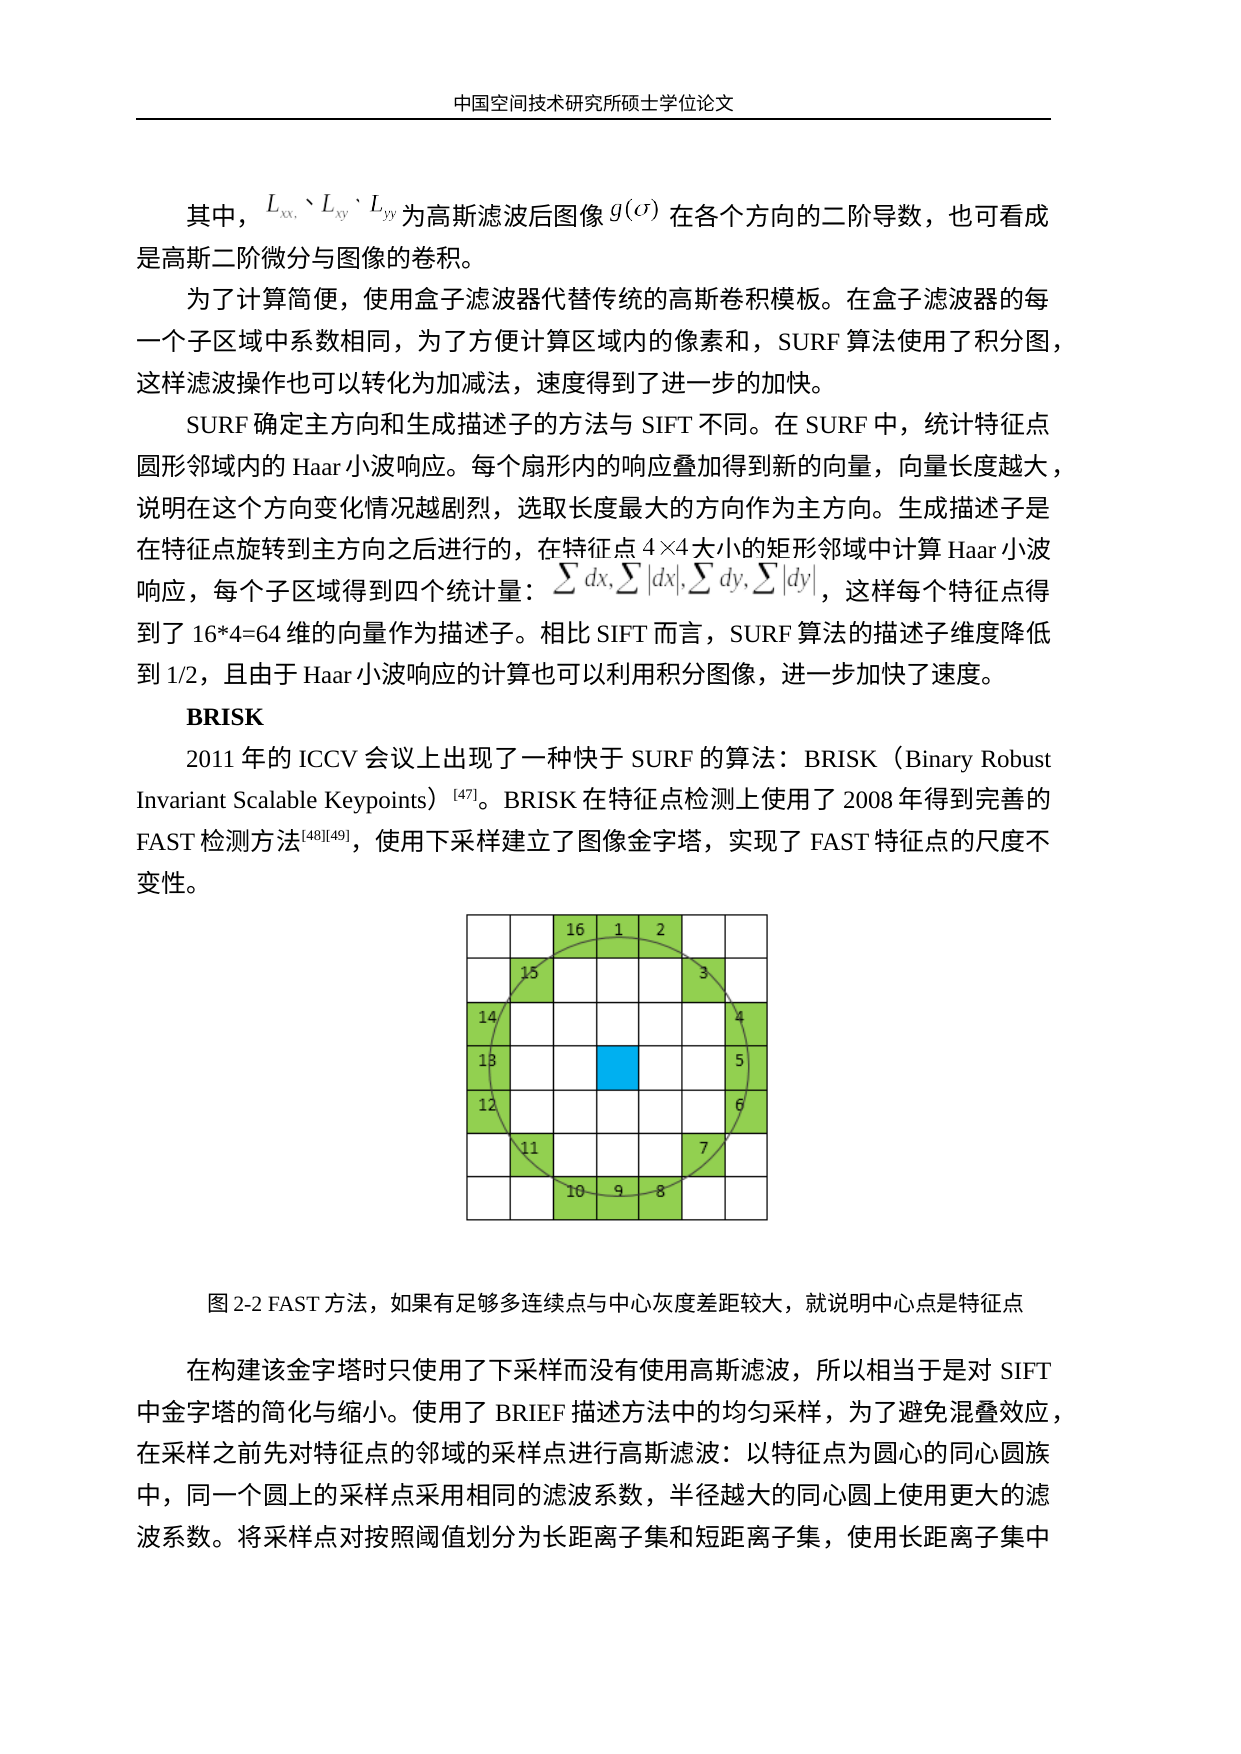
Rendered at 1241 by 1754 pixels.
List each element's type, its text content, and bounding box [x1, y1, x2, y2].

text 为了计算简便，使用盒子滤波器代替传统的高斯卷积模板。在盒子滤波器的每一个子区域中系数相同，为了方便计算区域内的像素和，SURF算法使用了积分图，这样滤波操作也可以转化为加减法，速度得到了进一步的加快。 [136, 276, 1051, 401]
text 2011年的ICCV会议上出现了一种快于SURF的算法：BRISK（Binary Robust Invariant Scalable Keypoints）[47]。BRISK在特征点检测上使用了2008年得到完善的FAST检测方法[48][49]，使用下采样建立了图像金字塔，实现了FAST特征点的尺度不变性。 [136, 734, 1051, 901]
subtitle 图2-2 FAST方法，如果有足够多连续点与中心灰度差距较大，就说明中心点是特征点 [136, 1292, 1051, 1317]
text 其中， 为高斯滤波后图像 在各个方向的二阶导数，也可看成是高斯二阶微分与图像的卷积。 [136, 192, 1051, 276]
text SURF确定主方向和生成描述子的方法与SIFT不同。在SURF中，统计特征点圆形邻域内的Haar小波响应。每个扇形内的响应叠加得到新的向量，向量长度越大，说明在这个方向变化情况越剧烈，选取长度最大的方向作为主方向。生成描述子是在特征点旋转到主方向之后进行的，在特征点大小的矩形邻域中计算Haar小波响应，每个子区域得到四个统计量：，这样每个特征点得到了16*4=64维的向量作为描述子。相比SIFT而言，SURF算法的描述子维度降低到1/2，且由于Haar小波响应的计算也可以利用积分图像，进一步加快了速度。 [136, 401, 1051, 692]
text BRISK [136, 692, 1051, 734]
